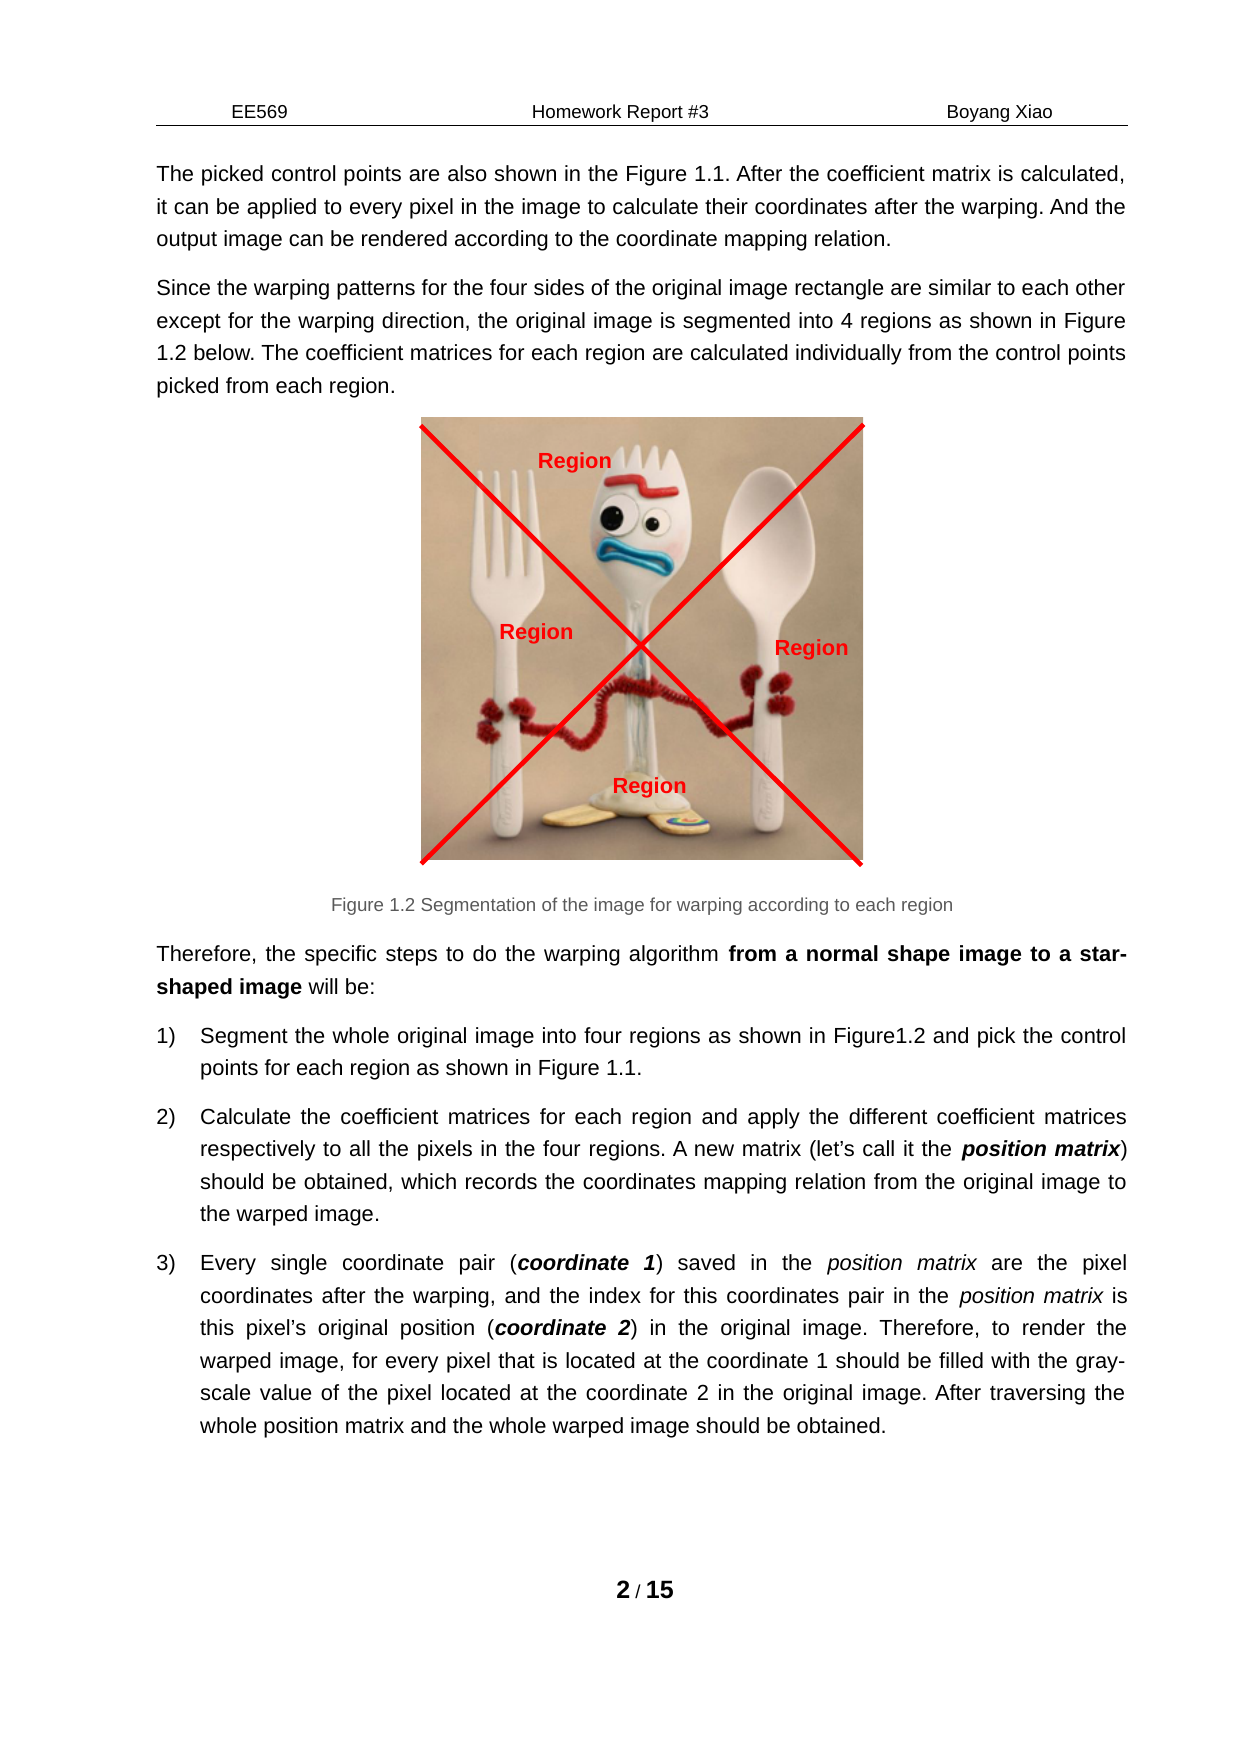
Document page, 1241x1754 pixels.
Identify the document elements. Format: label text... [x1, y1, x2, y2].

picture [421, 431, 637, 859]
text Therefore, the specific steps to do the warping algorithm from a normal shape image to a star-shaped image will be: [156, 938, 1128, 1003]
picture [421, 417, 864, 641]
picture [430, 650, 851, 860]
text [156, 158, 1128, 255]
text Since the warping patterns for the four sides of the original image rectangle are similar to each other except for the warping direction, the original image is segmented into 4 regions as shown in Figure 1.2 below. The coefficient matrices for each region are calculated individually from the control points picked from each region. [156, 271, 1128, 401]
list Calculate the coefficient matrices for each region and apply the different coefficient matrices respectively to all the pixels in the four regions. A new matrix (let’s call it the position matrix) should be obtained, which records the coordinates mapping relation from the original image to the warped image. [156, 1100, 1128, 1230]
picture [645, 429, 864, 860]
text Figure 1.2 Segmentation of the image for warping according to each region [156, 889, 1128, 921]
list Segment the whole original image into four regions as shown in Figure1.2 and pick the control points for each region as shown in Figure 1.1. [156, 1019, 1128, 1084]
list Every single coordinate pair (coordinate 1) saved in the position matrix are the pixel coordinates after the warping, and the index for this coordinates pair in the position matrix is this pixel’s original position (coordinate 2) in the original image. Therefore, to render the warped image, for every pixel that is located at the coordinate 1 should be filled with the gray-scale value of the pixel located at the coordinate 2 in the original image. After traversing the whole position matrix and the whole warped image should be obtained. [156, 1246, 1128, 1441]
